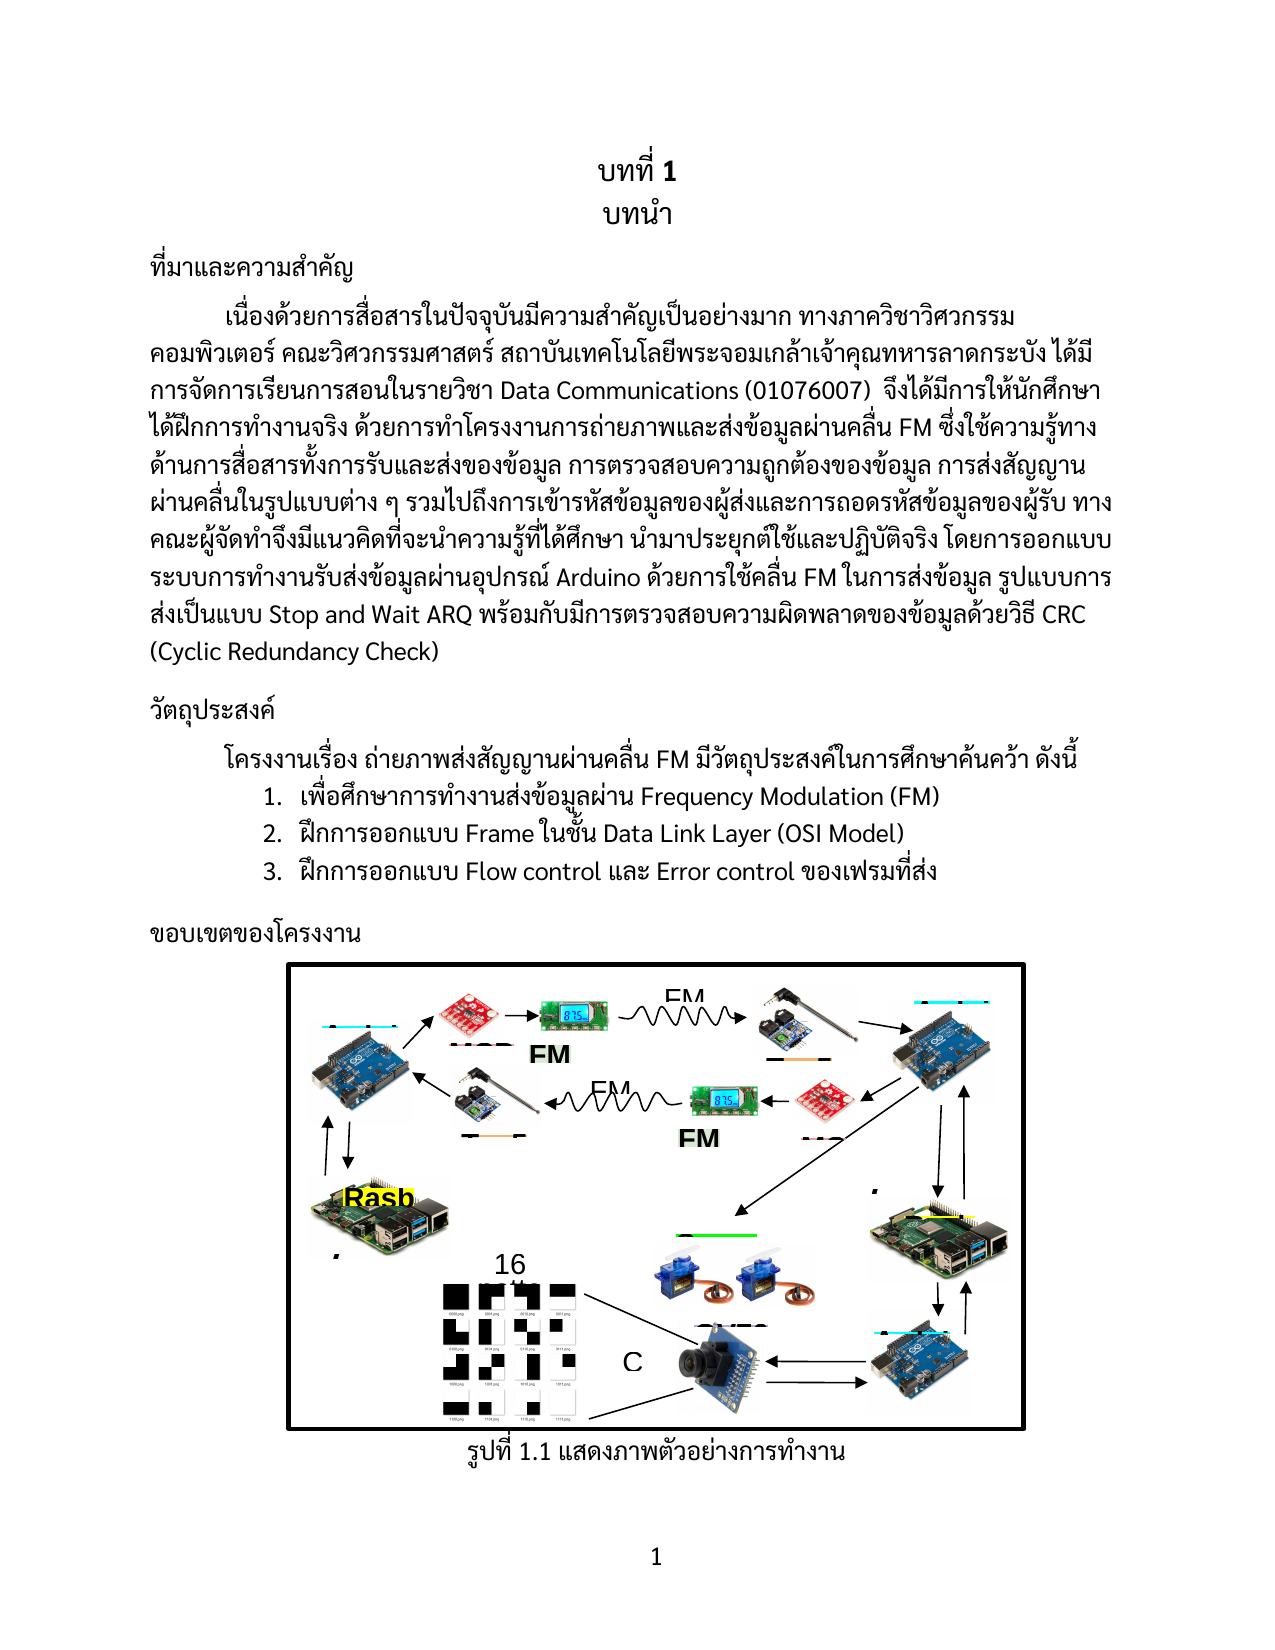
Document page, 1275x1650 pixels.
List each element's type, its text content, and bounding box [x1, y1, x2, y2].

picture [676, 1320, 761, 1415]
picture [450, 1066, 541, 1128]
list เพื่อศึกษาการทำงานส่งข้อมูลผ่าน Frequency Modulation (FM) [262, 779, 1125, 811]
list ฝึกการออกแบบ Flow control และ Error control ของเฟรมที่ส่ง [262, 853, 1125, 886]
subtitle วัตถุประสงค์ [150, 693, 1125, 725]
picture [307, 1174, 451, 1259]
picture [433, 991, 505, 1040]
subtitle บทที่ 1 บทนำ [150, 150, 1125, 231]
picture [866, 1197, 1010, 1283]
text เนื่องด้วยการสื่อสารในปัจจุบันมีความสำคัญเป็นอย่างมาก ทางภาควิชาวิศวกรรมคอมพิวเตอร์ คณะวิศวกรรมศาสตร์ สถาบันเทคโนโลยีพระจอมเกล้าเจ้าคุณทหารลาดกระบัง ได้มีการจัดการเรียนการสอนในรายวิชา Data Communications (01076007) จึงได้มีการให้นักศึกษาได้ฝึกการทำงานจริง ด้วยการทำโครงงานการถ่ายภาพและส่งข้อมูลผ่านคลื่น FM ซึ่งใช้ความรู้ทางด้านการสื่อสารทั้งการรับและส่งของข้อมูล การตรวจสอบความถูกต้องของข้อมูล การส่งสัญญานผ่านคลื่นในรูปแบบต่าง ๆ รวมไปถึงการเข้ารหัสข้อมูลของผู้ส่งและการถอดรหัสข้อมูลของผู้รับ ทางคณะผู้จัดทำจึงมีแนวคิดที่จะนำความรู้ที่ได้ศึกษา นำมาประยุกต์ใช้และปฏิบัติจริง โดยการออกแบบระบบการทำงานรับส่งข้อมูลผ่านอุปกรณ์ Arduino ด้วยการใช้คลื่น FM ในการส่งข้อมูล รูปแบบการส่งเป็นแบบ Stop and Wait ARQ พร้อมกับมีการตรวจสอบความผิดพลาดของข้อมูลด้วยวิธี CRC (Cyclic Redundancy Check) [150, 298, 1125, 666]
text โครงงานเรื่อง ถ่ายภาพส่งสัญญานผ่านคลื่น FM มีวัตถุประสงค์ในการศึกษาค้นคว้า ดังนี้ [150, 742, 1125, 774]
picture [689, 1085, 761, 1117]
picture [888, 999, 994, 1106]
subtitle ที่มาและความสำคัญ [150, 249, 1125, 282]
picture [789, 1077, 860, 1126]
picture [539, 1000, 611, 1032]
list ฝึกการออกแบบ Frame ในชั้น Data Link Layer (OSI Model) [262, 816, 1125, 849]
picture [753, 986, 859, 1058]
text รูปที่ 1.1 แสดงภาพตัวอย่างการทำงาน [187, 1434, 1125, 1466]
picture [307, 1019, 413, 1125]
picture [440, 1281, 579, 1422]
subtitle ขอบเขตของโครงงาน [150, 916, 1125, 948]
picture [866, 1308, 972, 1414]
picture [652, 1242, 817, 1308]
